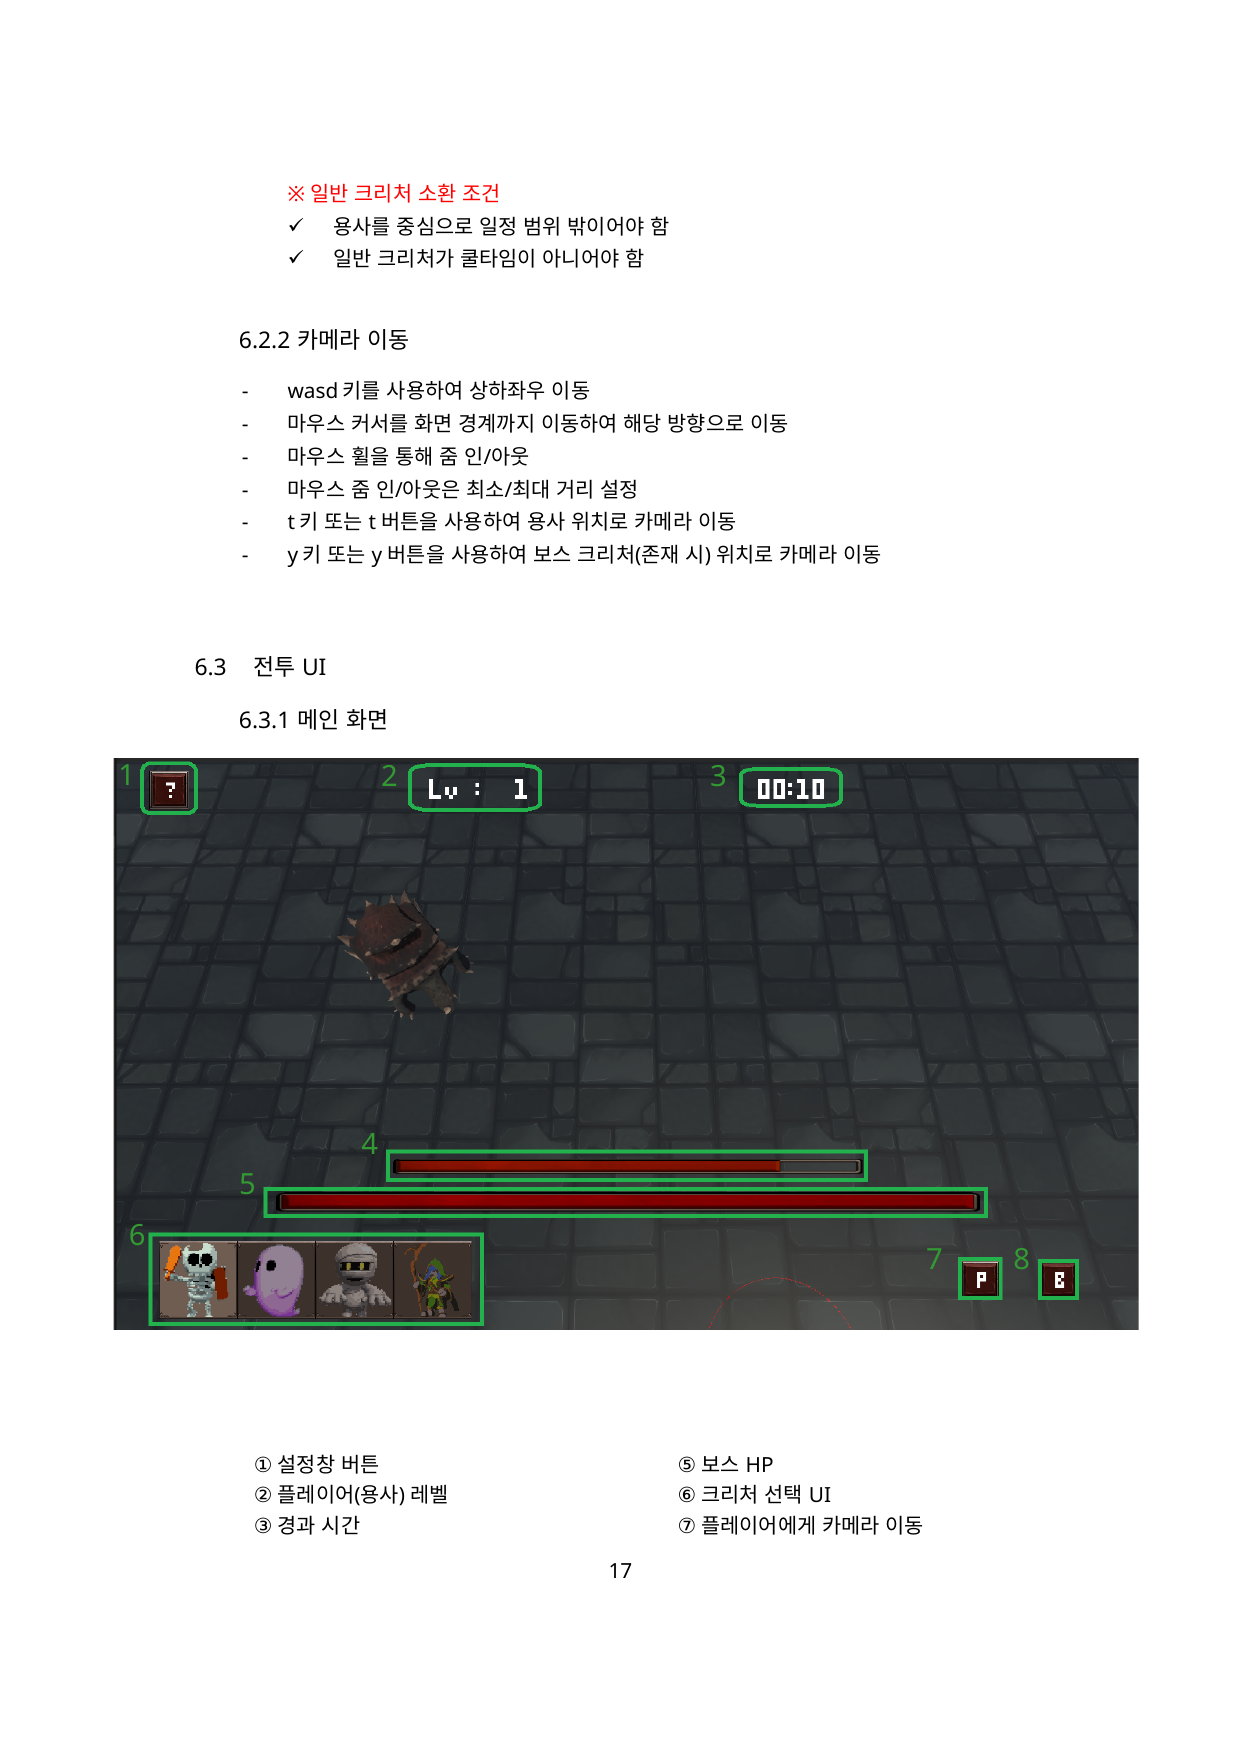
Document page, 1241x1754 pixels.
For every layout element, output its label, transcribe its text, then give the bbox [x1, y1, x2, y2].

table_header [667, 1448, 1089, 1539]
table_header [243, 1448, 666, 1539]
text 전투 UI [194, 649, 1090, 682]
text y키 또는 y 버튼을 사용하여 보스 크리처(존재 시) 위치로 카메라 이동 [242, 538, 1090, 569]
list ※ 일반 크리처 소환 조건 [287, 177, 1090, 207]
list 용사를 중심으로 일정 범위 밖이어야 함 [287, 210, 1090, 240]
picture [113, 758, 1139, 1330]
text wasd키를 사용하여 상하좌우 이동 [242, 375, 1090, 405]
text 카메라 이동 [239, 322, 1090, 356]
text 마우스 커서를 화면 경계까지 이동하여 해당 방향으로 이동 [242, 407, 1090, 438]
text 마우스 줌 인/아웃은 최소/최대 거리 설정 [242, 473, 1090, 503]
text t키 또는 t 버튼을 사용하여 용사 위치로 카메라 이동 [242, 506, 1090, 536]
text 마우스 휠을 통해 줌 인/아웃 [242, 440, 1090, 471]
text 메인 화면 [239, 702, 1090, 735]
list 일반 크리처가 쿨타임이 아니어야 함 [287, 242, 1090, 303]
